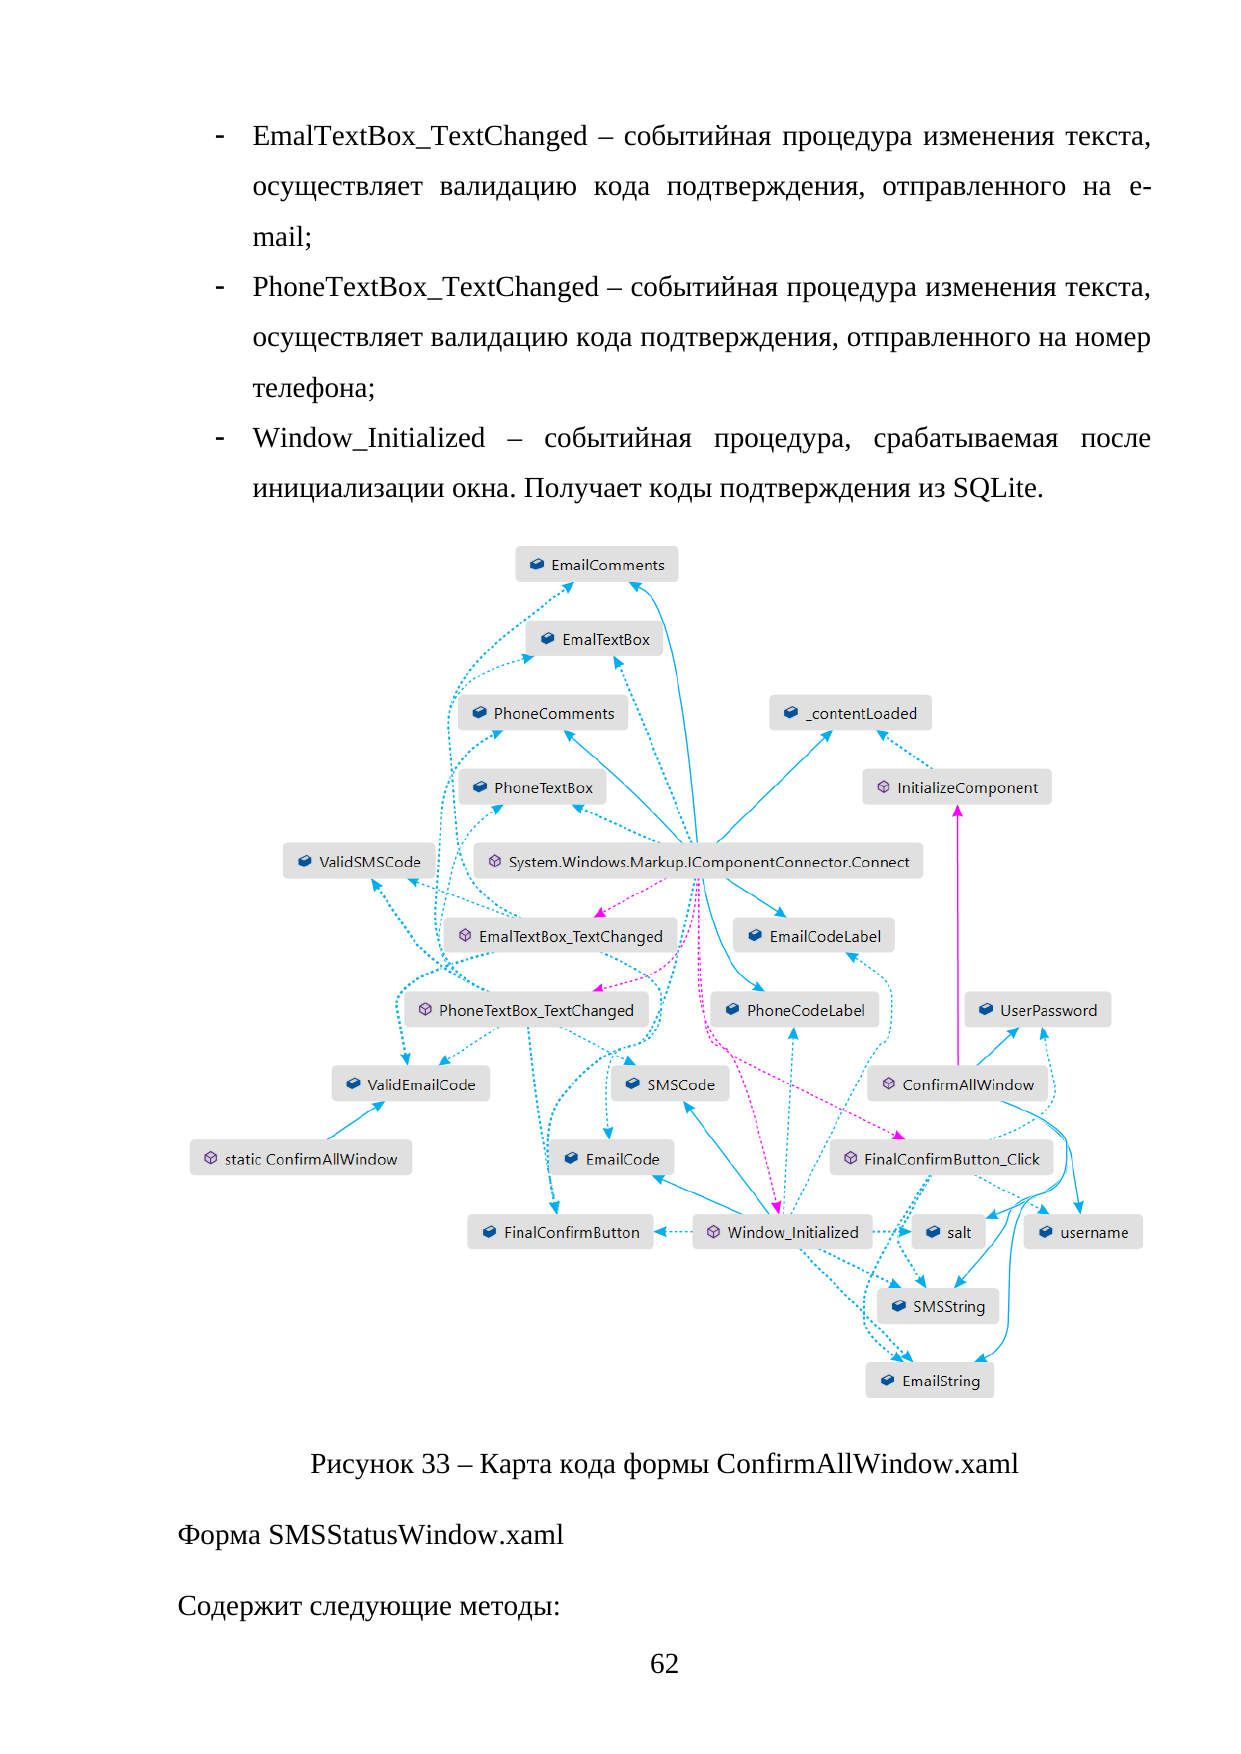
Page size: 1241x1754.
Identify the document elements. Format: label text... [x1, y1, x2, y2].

text Рисунок 33 – Карта кода формы СonfirmAllWindow.xaml [177, 1446, 1152, 1479]
list Window_Initialized – событийная процедура, срабатываемая после инициализации окна. Получает коды подтверждения из SQLite. [215, 420, 1152, 504]
picture [177, 541, 1152, 1409]
list PhoneTextBox_TextChanged – событийная процедура изменения текста, осуществляет валидацию кода подтверждения, отправленного на номер телефона; [215, 269, 1152, 403]
list EmalTextBox_TextChanged – событийная процедура изменения текста, осуществляет валидацию кода подтверждения, отправленного на e-mail; [215, 118, 1152, 252]
text Форма SMSStatusWindow.xaml [177, 1517, 1152, 1551]
text Содержит следующие методы: [177, 1588, 1152, 1622]
